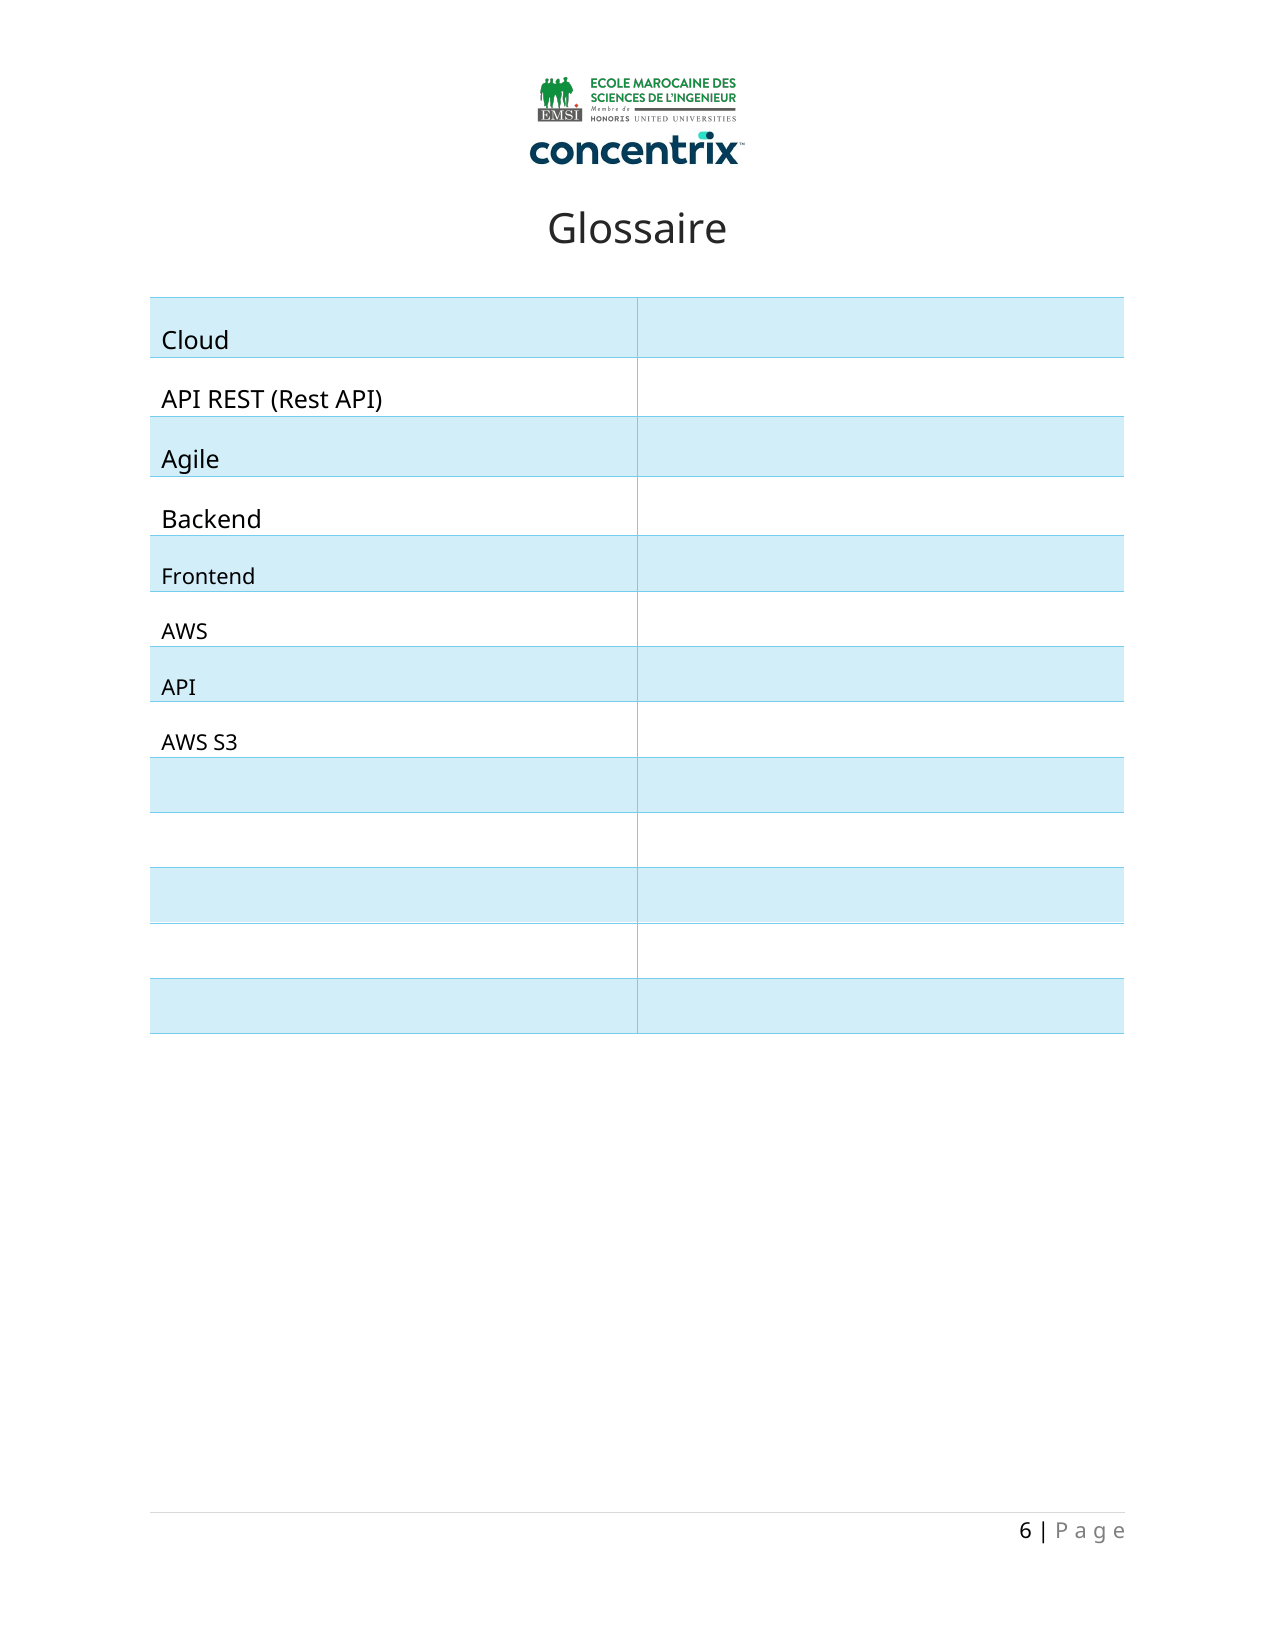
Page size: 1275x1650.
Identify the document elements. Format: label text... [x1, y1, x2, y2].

table_cell [150, 813, 637, 867]
table_cell [638, 813, 1124, 867]
table_cell [150, 979, 637, 1033]
table_cell [638, 702, 1124, 757]
table_cell [638, 924, 1124, 978]
table_cell Frontend [150, 536, 637, 591]
table_cell [150, 758, 637, 812]
table_cell [638, 647, 1124, 701]
table_cell [150, 868, 637, 922]
table_cell AWS [150, 592, 637, 646]
table_cell [150, 924, 637, 978]
table_cell Backend [150, 477, 637, 535]
table_cell [638, 358, 1124, 416]
table_cell [638, 417, 1124, 476]
picture [528, 75, 747, 170]
subtitle Glossaire [150, 199, 1125, 256]
table_cell API REST (Rest API) [150, 358, 637, 416]
table_cell Agile [150, 417, 637, 476]
table_header Cloud [150, 298, 637, 357]
table_cell [638, 758, 1124, 812]
table_header [638, 298, 1124, 357]
table_cell [638, 536, 1124, 591]
table_cell API [150, 647, 637, 701]
table_cell [638, 592, 1124, 646]
table_cell [638, 477, 1124, 535]
table_cell [638, 979, 1124, 1033]
table_cell AWS S3 [150, 702, 637, 757]
table_cell [638, 868, 1124, 922]
